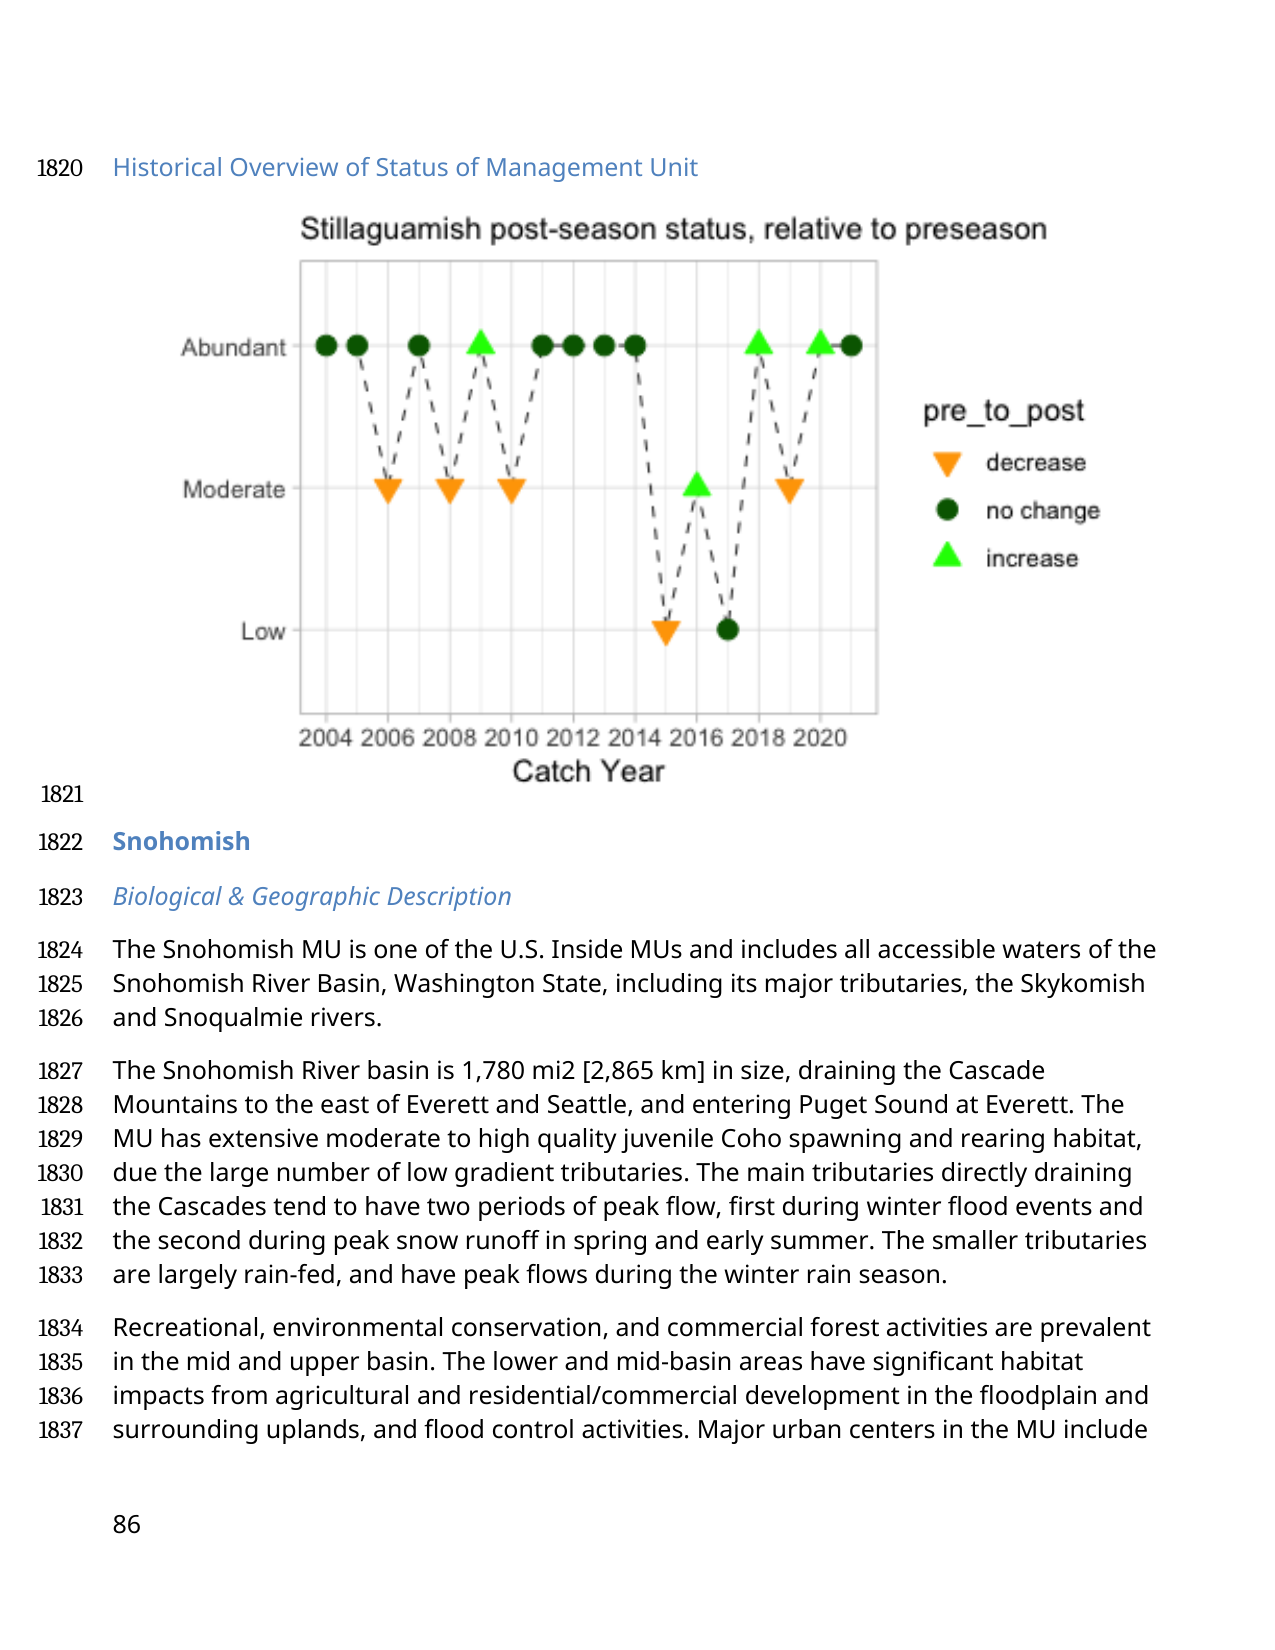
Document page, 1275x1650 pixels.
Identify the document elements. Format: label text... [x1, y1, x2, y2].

text The Snohomish MU is one of the U.S. Inside MUs and includes all accessible waters of the Snohomish River Basin, Washington State, including its major tributaries, the Skykomish and Snoqualmie rivers. [112, 931, 1162, 1033]
subtitle Snohomish [112, 824, 1162, 858]
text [112, 1309, 1162, 1446]
subtitle Historical Overview of Status of Management Unit [112, 150, 1162, 184]
subtitle Biological & Geographic Description [112, 878, 1162, 913]
text The Snohomish River basin is 1,780 mi2 [2,865 km] in size, draining the Cascade Mountains to the east of Everett and Seattle, and entering Puget Sound at Everett. The MU has extensive moderate to high quality juvenile Coho spawning and rearing habitat, due the large number of low gradient tributaries. The main tributaries directly draining the Cascades tend to have two periods of peak flow, first during winter flood events and the second during peak snow runoff in spring and early summer. The smaller tributaries are largely rain-fed, and have peak flows during the winter rain season. [112, 1052, 1162, 1291]
picture [131, 202, 1132, 803]
